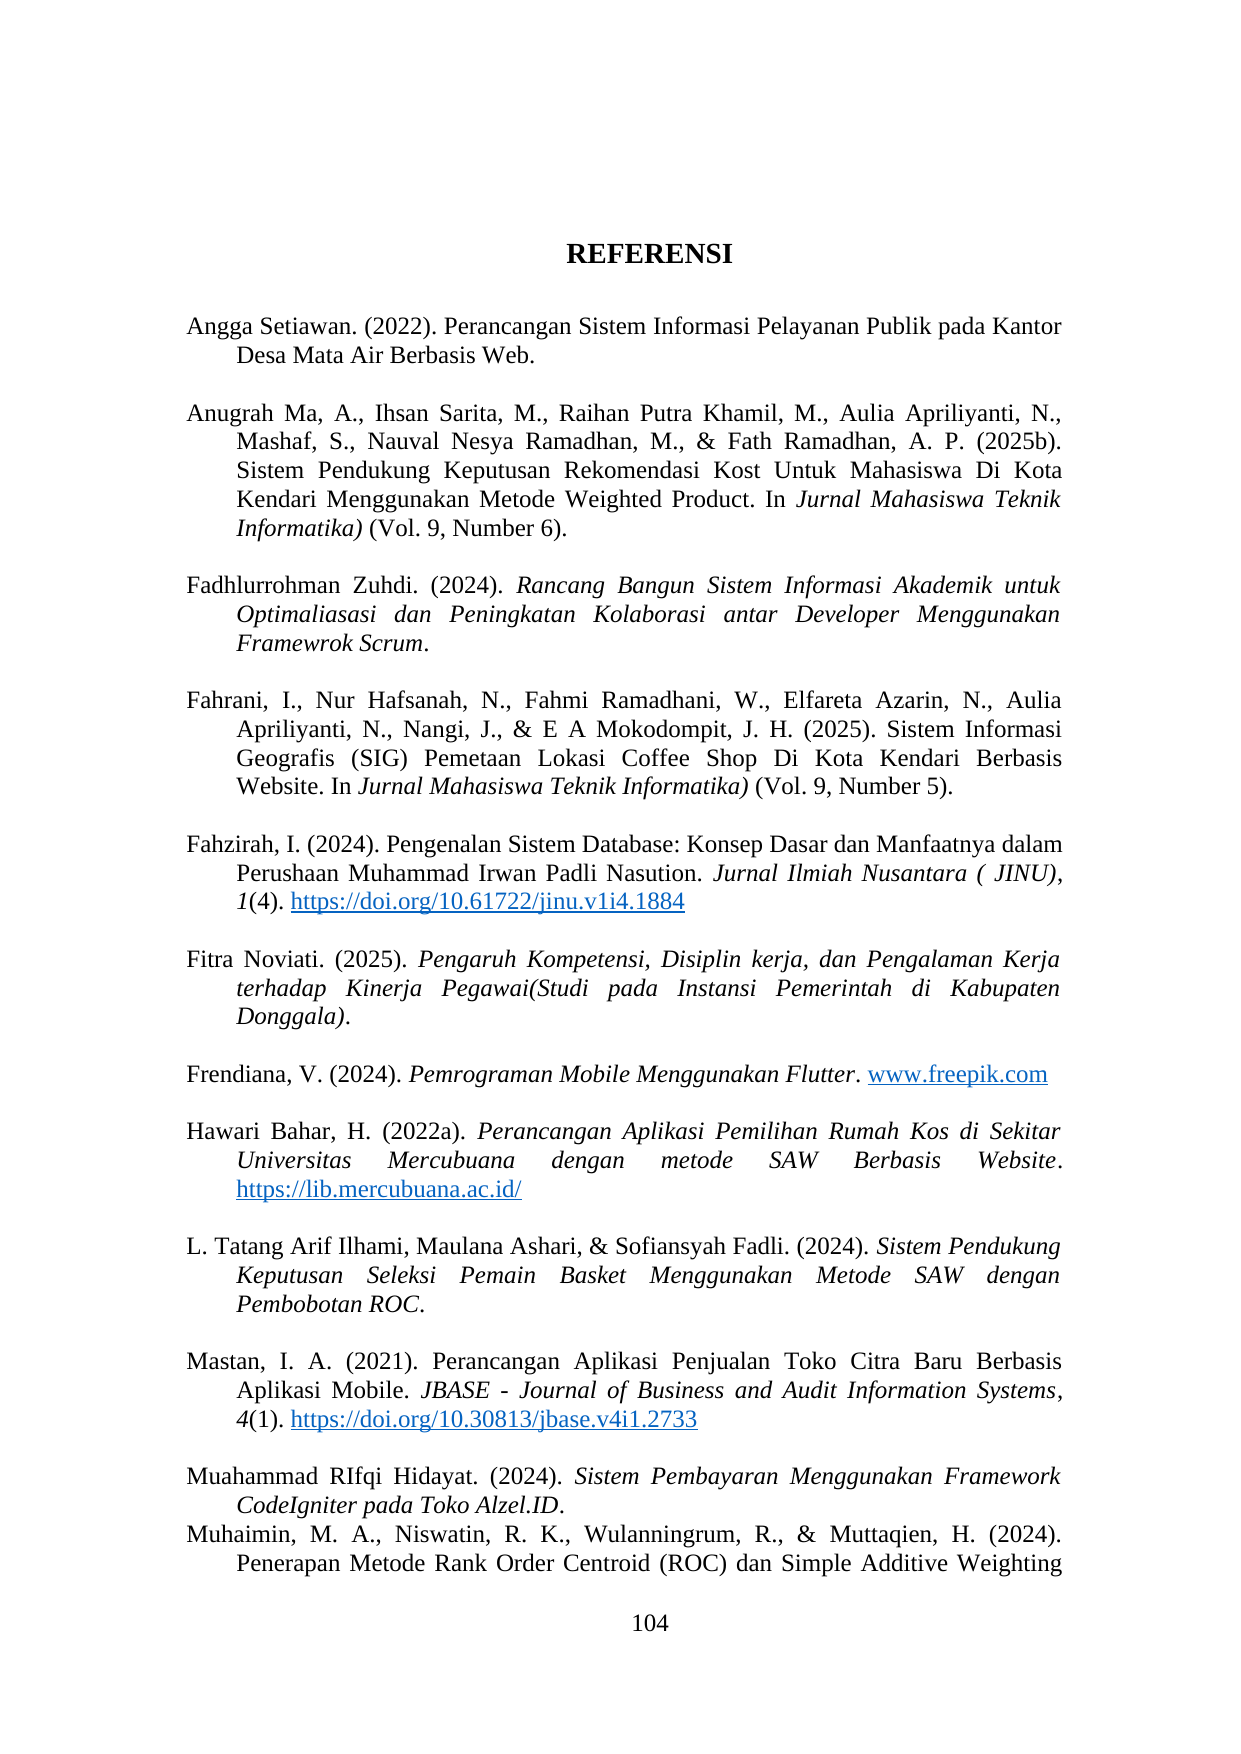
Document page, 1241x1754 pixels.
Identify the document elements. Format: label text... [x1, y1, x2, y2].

text REFERENSI [236, 236, 1063, 270]
